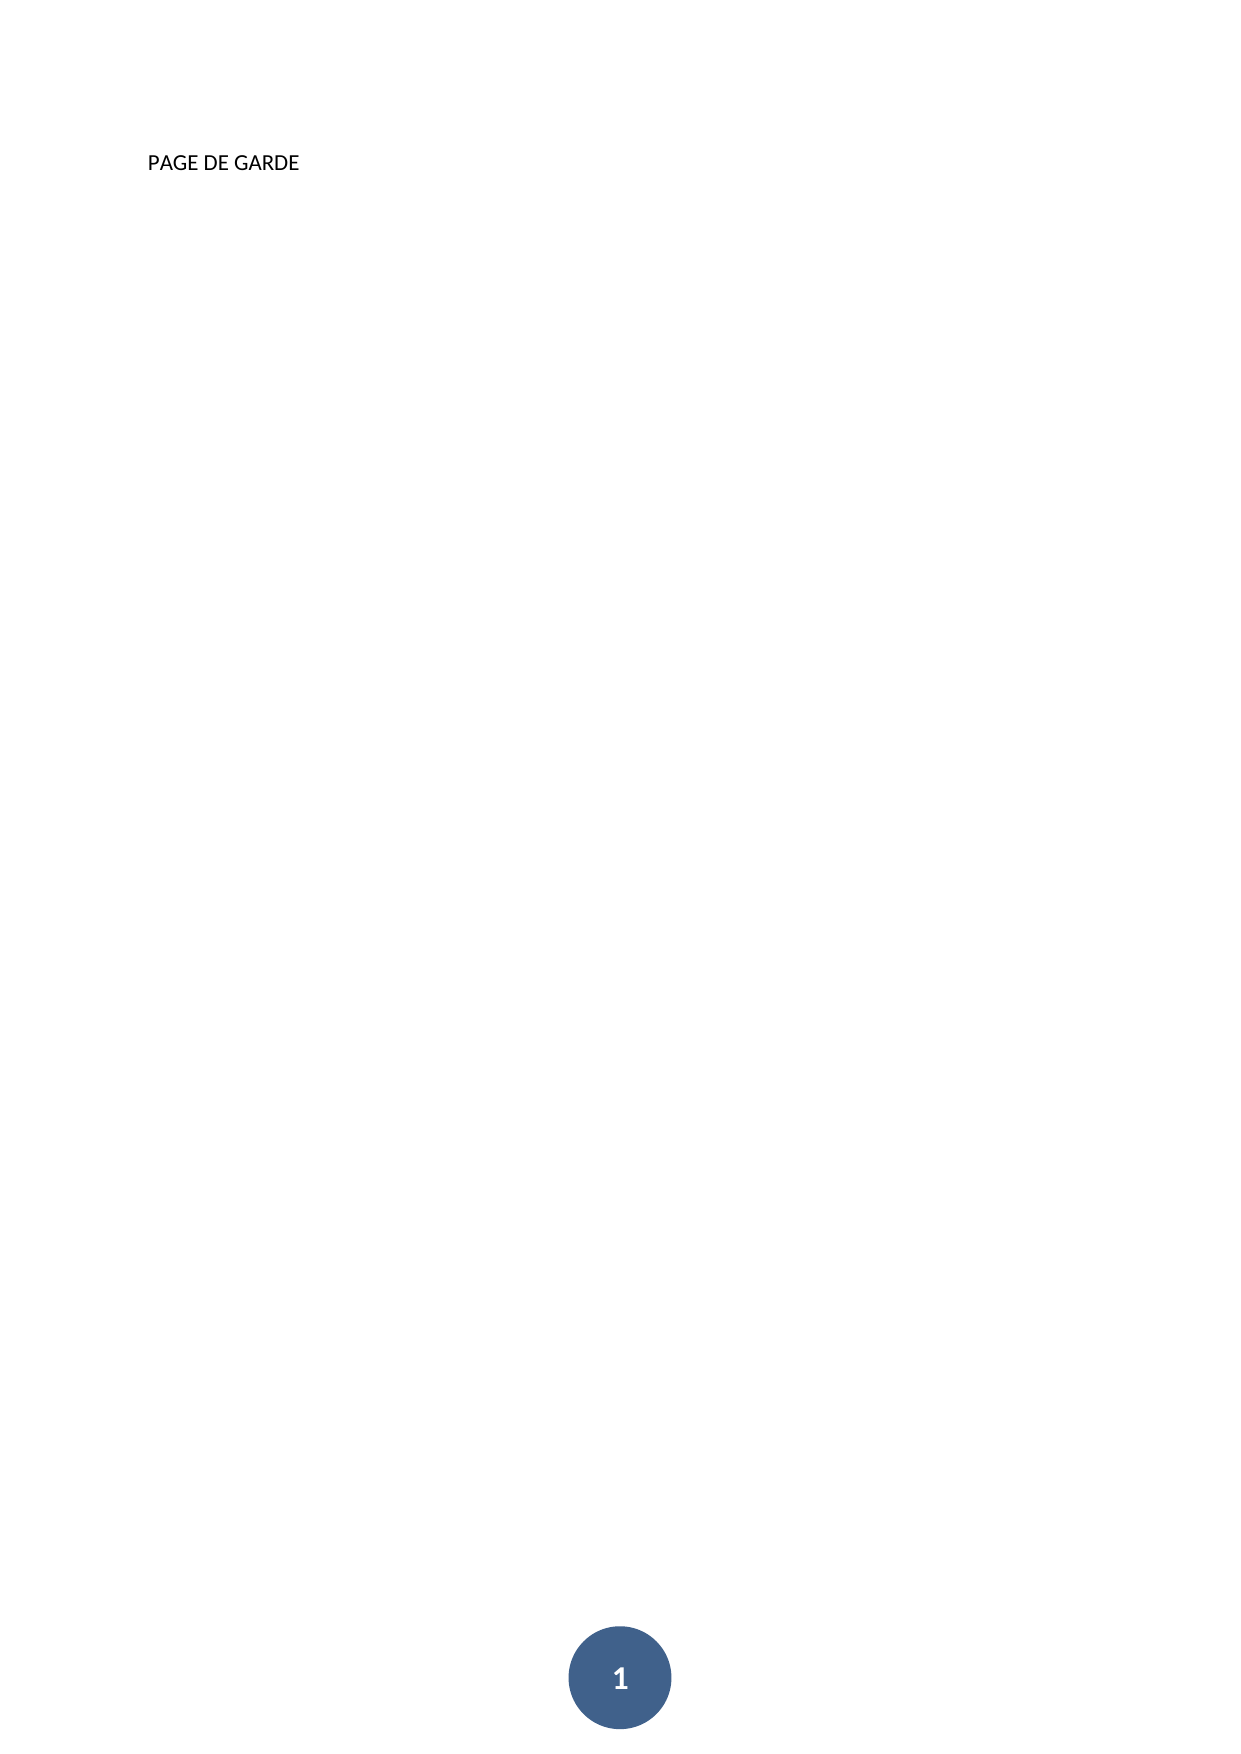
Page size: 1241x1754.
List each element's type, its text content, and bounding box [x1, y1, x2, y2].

text PAGE DE GARDE [148, 148, 1093, 176]
